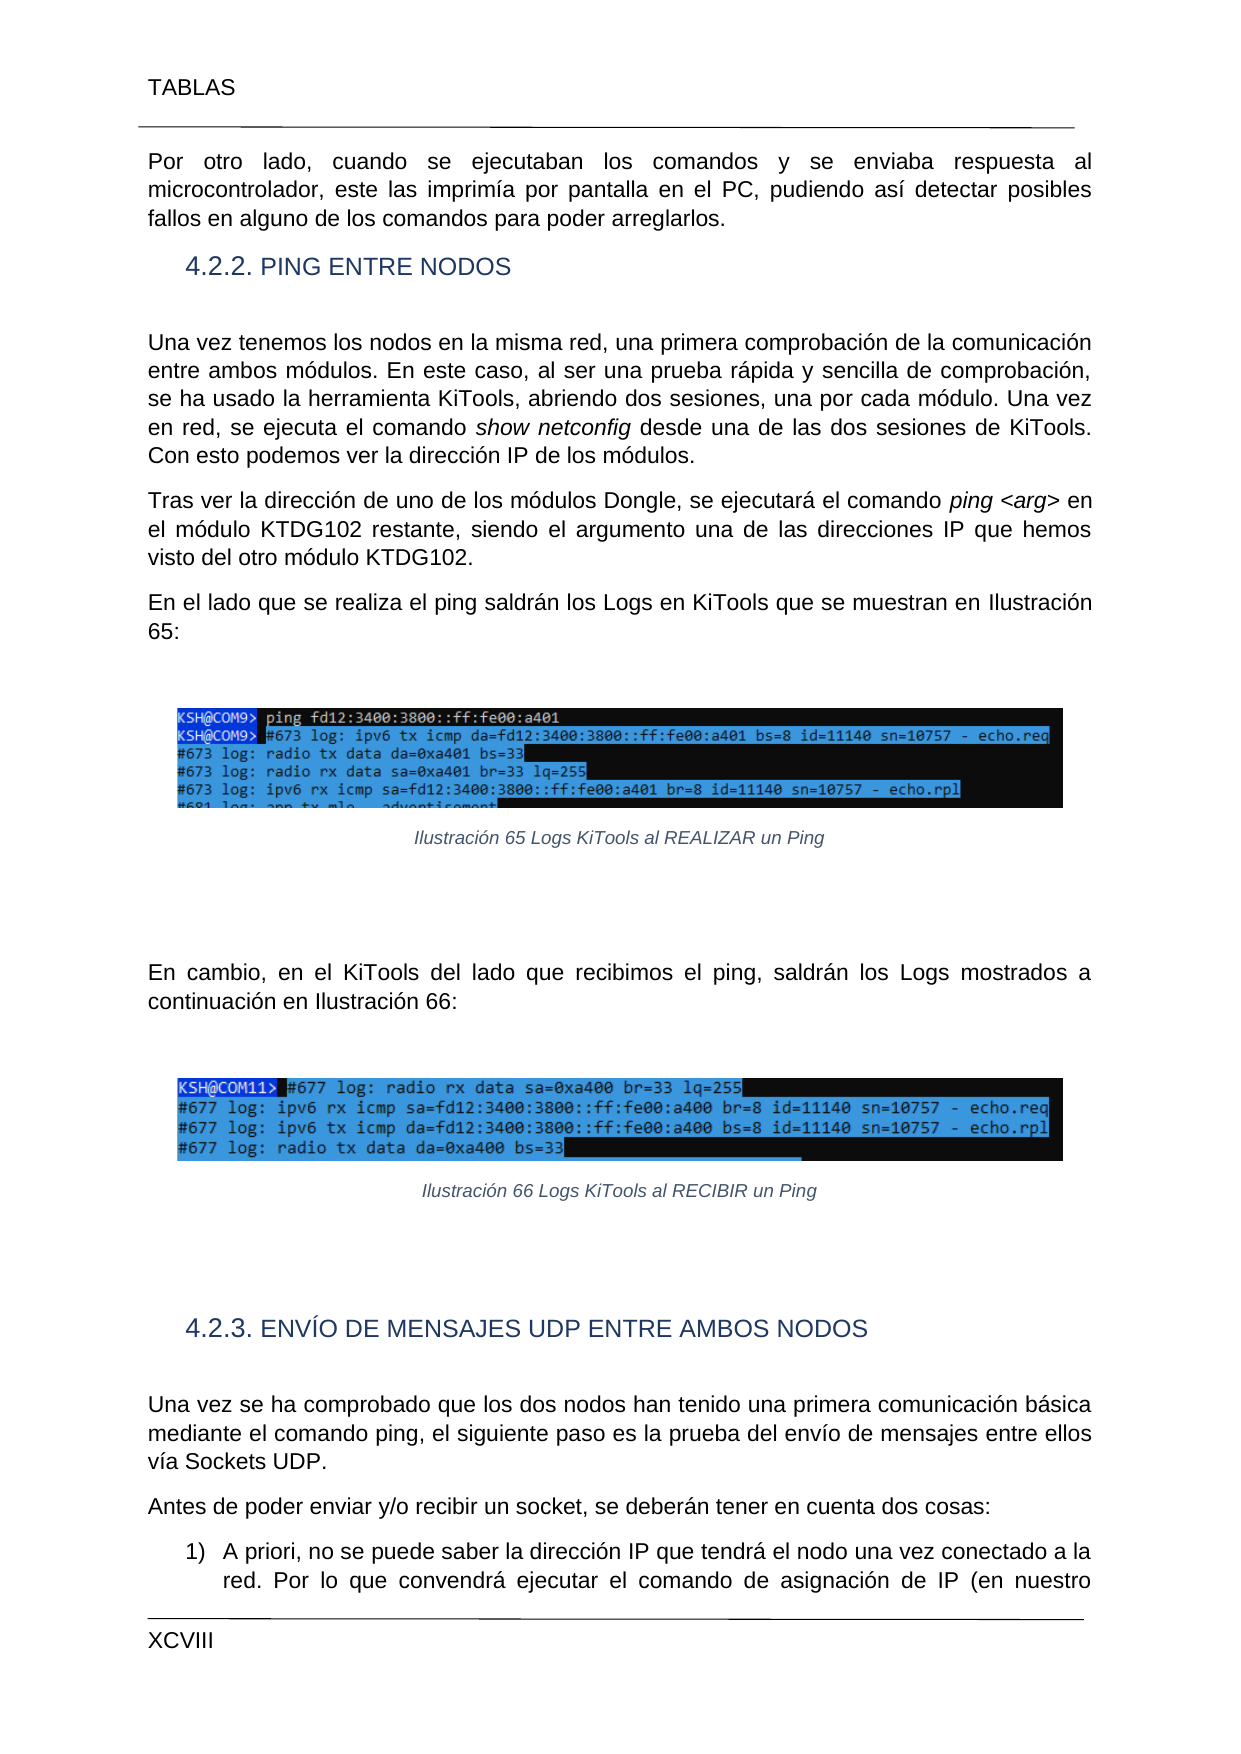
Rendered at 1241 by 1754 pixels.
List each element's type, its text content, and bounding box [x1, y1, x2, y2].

text En en el KiTools del lado que recibimos el ping, saldrán los Logs: [148, 959, 1092, 1014]
subtitle ENVÍO DE MENSAJES UDP ENTRE AMBOS NODOS [185, 1312, 1092, 1343]
text Antes de poder enviar y/o recibir un socket, se deberán tener en cuenta dos cosas: [148, 1493, 1092, 1519]
text Una vez tenemos los nodos en la misma red, una primera comprobación de la comunicación entre ambos módulos. En este caso, al ser una prueba rápida y sencilla de comprobación, se ha usado la herramienta KiTools, abriendo dos sesiones, una por cada módulo. Una vez en red, se ejecuta el comando show netconfig desde una de las dos sesiones de KiTools. Con esto podemos ver la dirección IP de los módulos. [148, 328, 1092, 469]
picture [177, 1078, 1063, 1161]
text Ilustración Logs KiTools al REALIZAR un Ping [148, 827, 1092, 848]
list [185, 1538, 1092, 1593]
text En el lado que se realiza el ping saldrán los Logs en KiTools: [148, 589, 1092, 644]
text Una vez se ha comprobado que los dos nodos han tenido una primera comunicación básica mediante el comando ping, el siguiente paso es la prueba del envío de mensajes entre ellos vía Sockets UDP. [148, 1391, 1092, 1474]
text Ilustración Logs KiTools al RECIBIRun Ping [148, 1179, 1092, 1201]
text Tras ver la dirección de uno de los módulos Dongle, se ejecutará el comando ping <arg> en el módulo KTDG102 restante, siendo el argumento una de las direcciones IP que hemos visto del otro módulo KTDG102. [148, 487, 1092, 571]
picture [177, 708, 1063, 808]
text Por otro lado, cuando se ejecutaban los comandos y se enviaba respuesta al microcontrolador, este las imprimía por pantalla en el PC, pudiendo así detectar posibles fallos en alguno de los comandos para poder arreglarlos. [148, 148, 1092, 231]
subtitle PING ENTRE NODOS [185, 250, 1092, 281]
